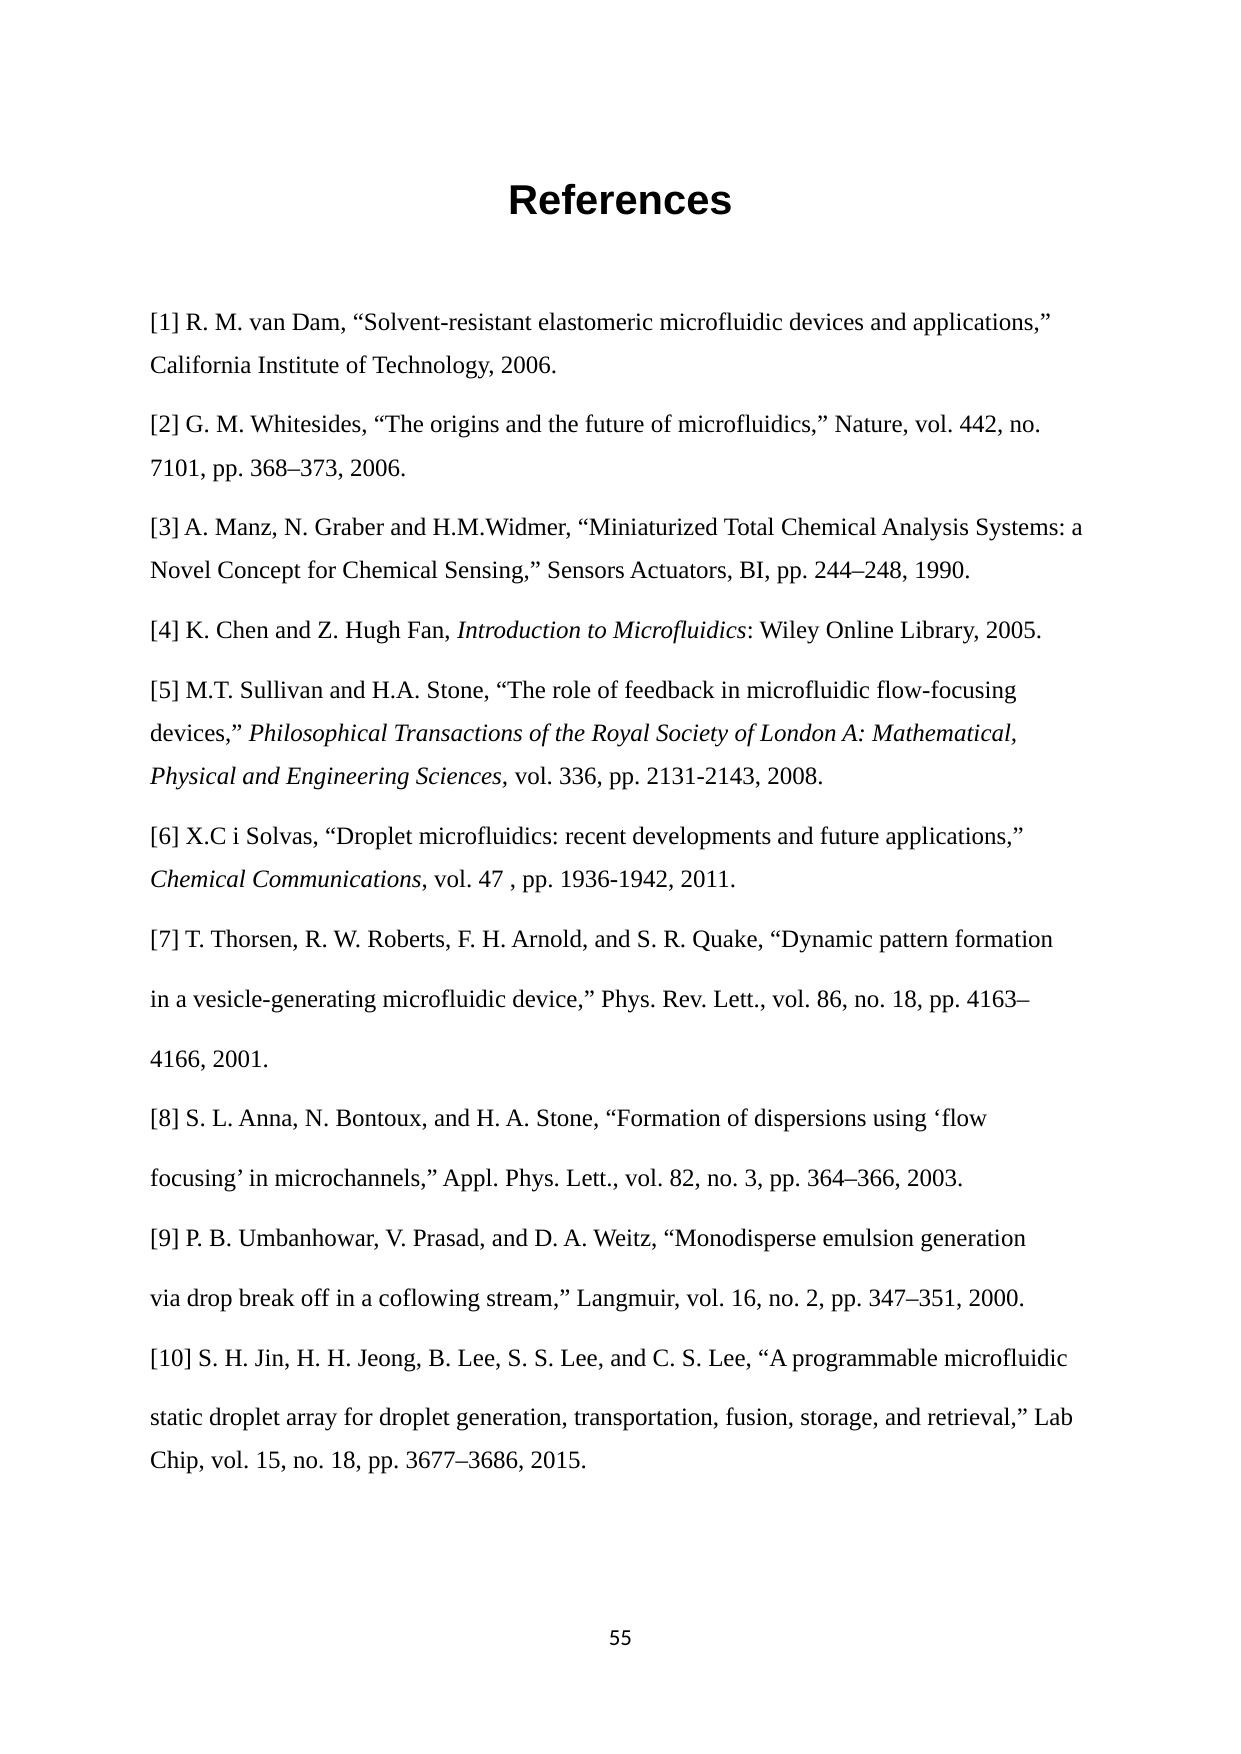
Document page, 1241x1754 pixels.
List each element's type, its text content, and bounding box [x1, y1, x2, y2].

text [6] X.C i Solvas, “Droplet microfluidics: recent developments and future applications,” Chemical Communications, vol. 47 , pp. 1936-1942, 2011. [150, 821, 1090, 893]
text focusing’ in microchannels,” Appl. Phys. Lett., vol. 82, no. 3, pp. 364–366, 2003. [150, 1163, 1090, 1192]
text via drop break off in a coflowing stream,” Langmuir, vol. 16, no. 2, pp. 347–351, 2000. [150, 1283, 1090, 1312]
text [3] A. Manz, N. Graber and H.M.Widmer, “Miniaturized Total Chemical Analysis Systems: a Novel Concept for Chemical Sensing,” Sensors Actuators, BI, pp. 244–248, 1990. [150, 512, 1090, 584]
text [4] K. Chen and Z. Hugh Fan, Introduction to Microfluidics: Wiley Online Library, 2005. [150, 615, 1090, 644]
text [10] S. H. Jin, H. H. Jeong, B. Lee, S. S. Lee, and C. S. Lee, “A programmable microfluidic [150, 1343, 1090, 1371]
subtitle References [150, 175, 1090, 223]
text [7] T. Thorsen, R. W. Roberts, F. H. Arnold, and S. R. Quake, “Dynamic pattern formation [150, 924, 1090, 953]
text [5] M.T. Sullivan and H.A. Stone, “The role of feedback in microfluidic flow-focusing devices,” Philosophical Transactions of the Royal Society of London A: Mathematical, Physical and Engineering Sciences, vol. 336, pp. 2131-2143, 2008. [150, 675, 1090, 790]
text in a vesicle-generating microfluidic device,” Phys. Rev. Lett., vol. 86, no. 18, pp. 4163– [150, 984, 1090, 1013]
text 4166, 2001. [150, 1044, 1090, 1072]
text [1] R. M. van Dam, “Solvent-resistant elastomeric microfluidic devices and applications,” California Institute of Technology, 2006. [150, 307, 1090, 378]
text static droplet array for droplet generation, transportation, fusion, storage, and retrieval,” Lab Chip, vol. 15, no. 18, pp. 3677–3686, 2015. [150, 1402, 1090, 1474]
text [8] S. L. Anna, N. Bontoux, and H. A. Stone, “Formation of dispersions using ‘flow [150, 1103, 1090, 1132]
text [9] P. B. Umbanhowar, V. Prasad, and D. A. Weitz, “Monodisperse emulsion generation [150, 1223, 1090, 1252]
text [2] G. M. Whitesides, “The origins and the future of microfluidics,” Nature, vol. 442, no. 7101, pp. 368–373, 2006. [150, 409, 1090, 481]
